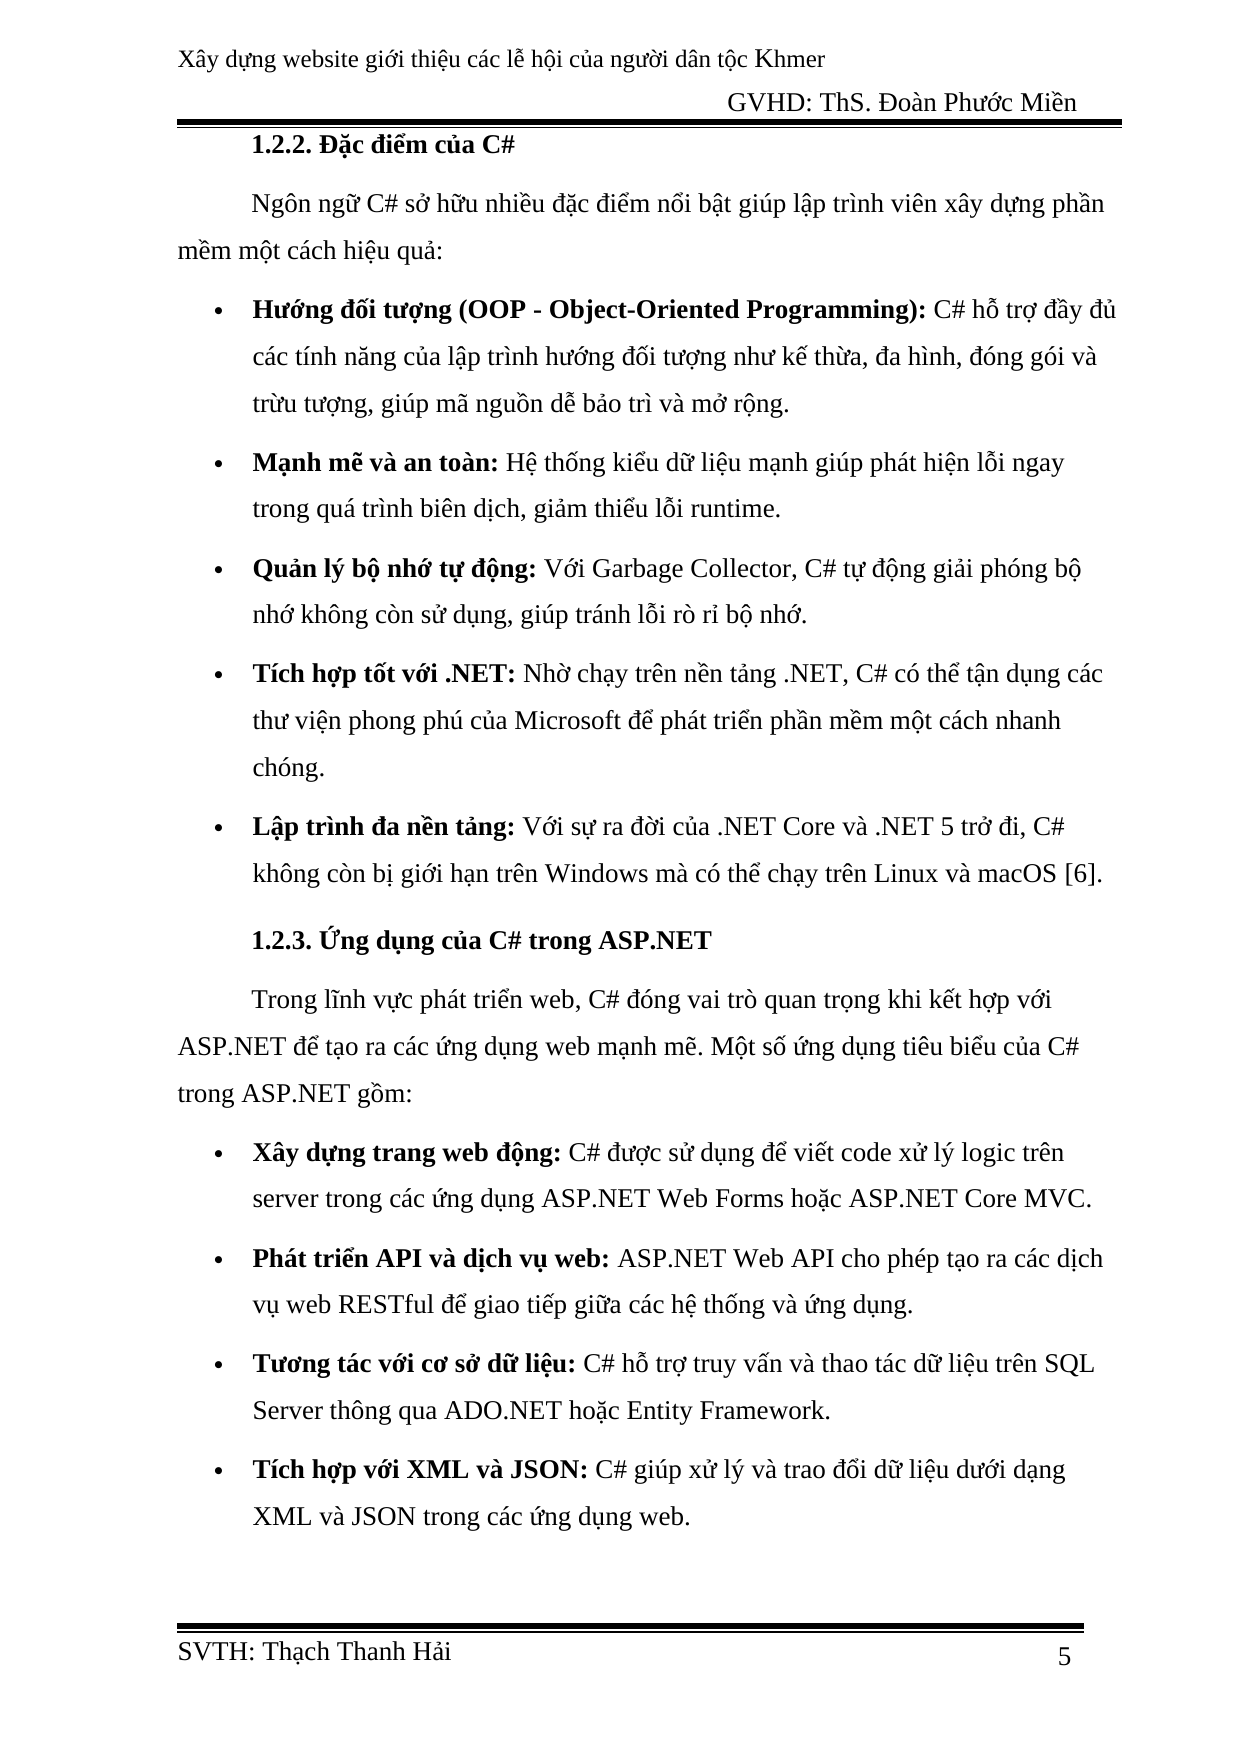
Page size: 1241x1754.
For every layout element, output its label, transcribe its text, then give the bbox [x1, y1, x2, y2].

text Trong lĩnh vực phát triển web, C# đóng vai trò quan trọng khi kết hợp với ASP.NET để tạo ra các ứng dụng web mạnh mẽ. Một số ứng dụng tiêu biểu của C# trong ASP.NET gồm: [177, 983, 1122, 1108]
text Ngôn ngữ C# sở hữu nhiều đặc điểm nổi bật giúp lập trình viên xây dựng phần mềm một cách hiệu quả: [177, 187, 1122, 265]
subtitle 1.2.3. Ứng dụng của C# trong ASP.NET [177, 924, 1122, 955]
list Tích hợp tốt với .NET: Nhờ chạy trên nền tảng .NET, C# có thể tận dụng các thư viện phong phú của Microsoft để phát triển phần mềm một cách nhanh chóng. [215, 657, 1122, 782]
list Tương tác với cơ sở dữ liệu: C# hỗ trợ truy vấn và thao tác dữ liệu trên SQL Server thông qua ADO.NET hoặc Entity Framework. [215, 1347, 1122, 1425]
list Lập trình đa nền tảng: Với sự ra đời của .NET Core và .NET 5 trở đi, C# không còn bị giới hạn trên Windows mà có thể chạy trên Linux và macOS [6]. [215, 810, 1122, 888]
list Mạnh mẽ và an toàn: Hệ thống kiểu dữ liệu mạnh giúp phát hiện lỗi ngay trong quá trình biên dịch, giảm thiểu lỗi runtime. [215, 446, 1122, 524]
list Quản lý bộ nhớ tự động: Với Garbage Collector, C# tự động giải phóng bộ nhớ không còn sử dụng, giúp tránh lỗi rò rỉ bộ nhớ. [215, 552, 1122, 629]
list Xây dựng trang web động: C# được sử dụng để viết code xử lý logic trên server trong các ứng dụng ASP.NET Web Forms hoặc ASP.NET Core MVC. [215, 1136, 1122, 1214]
subtitle 1.2.2. Đặc điểm của C# [177, 128, 1122, 159]
list Tích hợp với XML và JSON: C# giúp xử lý và trao đổi dữ liệu dưới dạng XML và JSON trong các ứng dụng web. [215, 1453, 1122, 1531]
list Hướng đối tượng (OOP - Object-Oriented Programming): C# hỗ trợ đầy đủ các tính năng của lập trình hướng đối tượng như kế thừa, đa hình, đóng gói và trừu tượng, giúp mã nguồn dễ bảo trì và mở rộng. [215, 293, 1122, 418]
list Phát triển API và dịch vụ web: ASP.NET Web API cho phép tạo ra các dịch vụ web RESTful để giao tiếp giữa các hệ thống và ứng dụng. [215, 1242, 1122, 1319]
